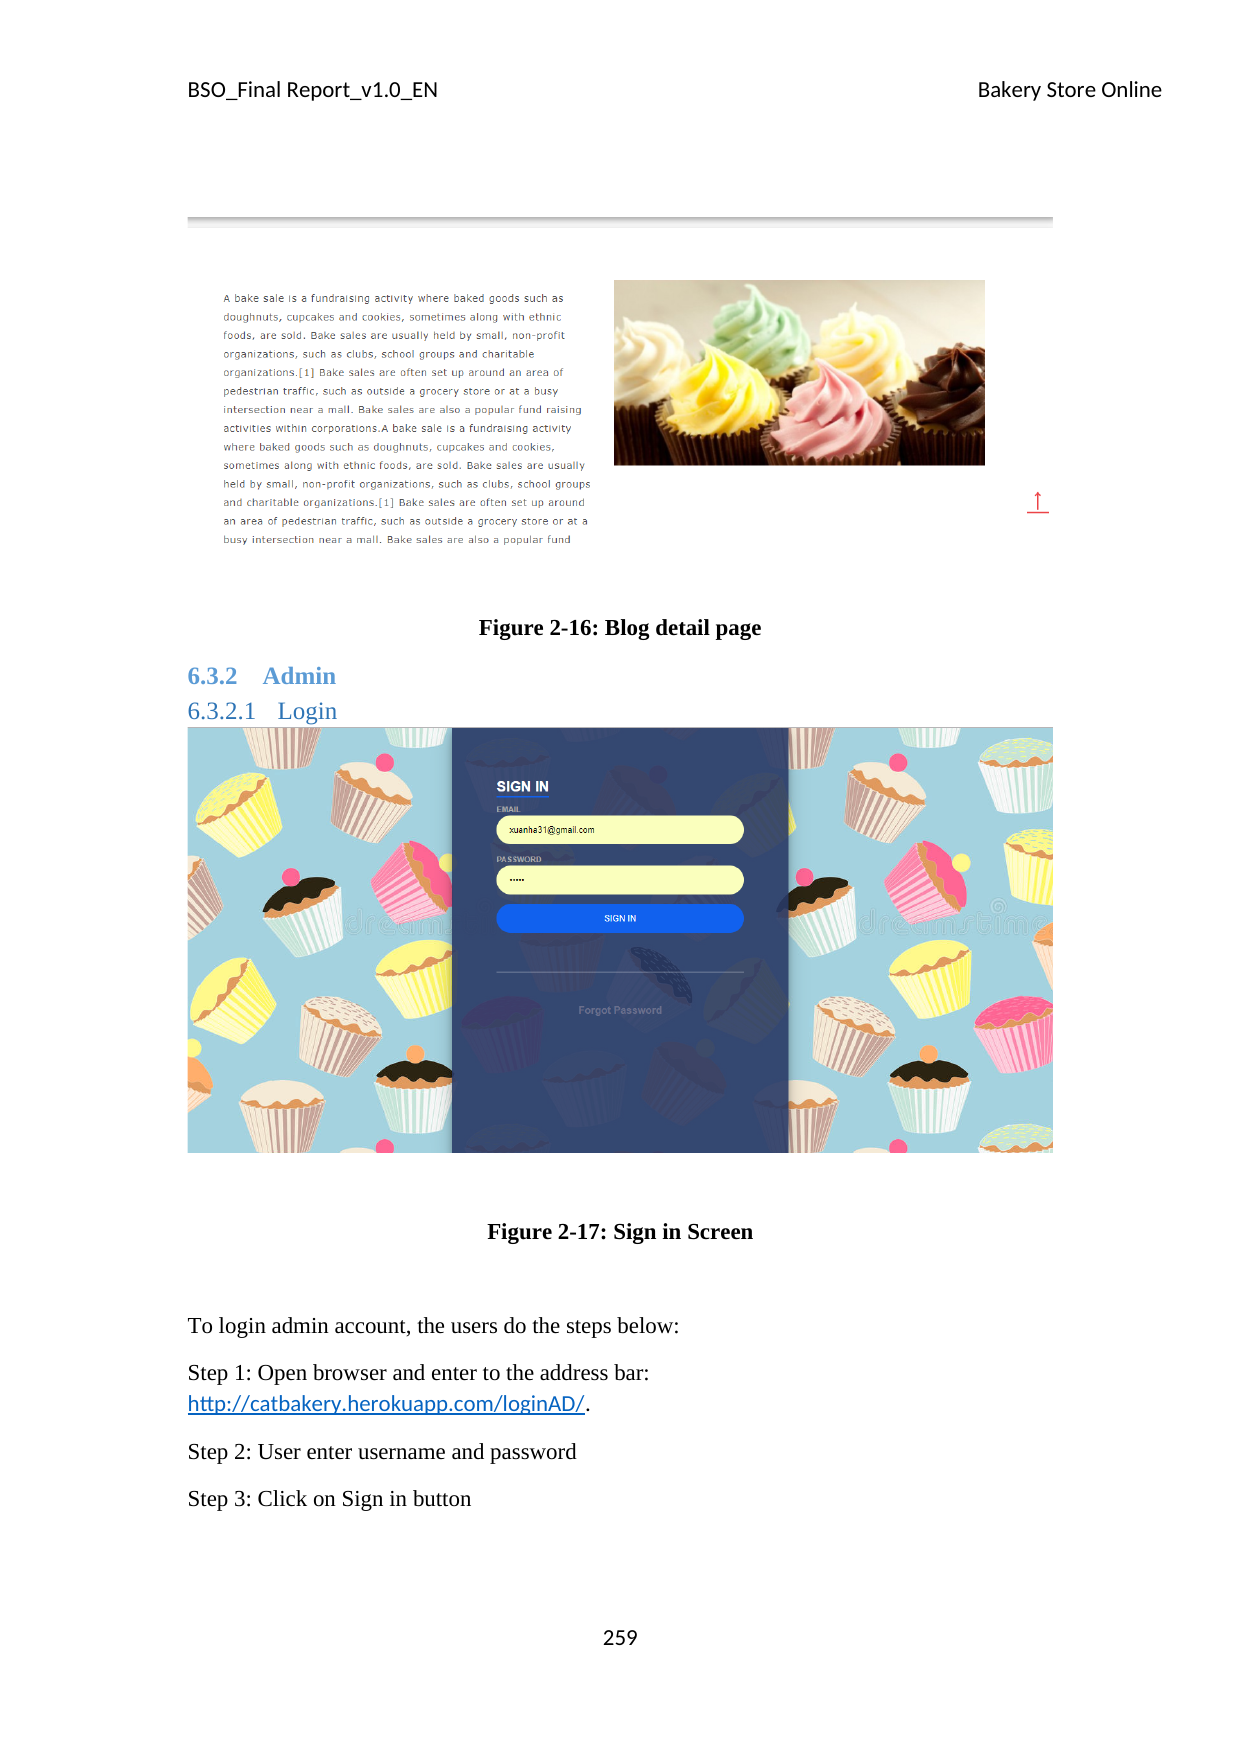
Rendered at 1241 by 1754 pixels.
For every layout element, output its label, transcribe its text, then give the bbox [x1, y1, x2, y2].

text To login admin account, the users do the steps below: [187, 1312, 1053, 1338]
text Figure 2-17: Sign in Screen [187, 1218, 1053, 1244]
subtitle Admin [187, 661, 1053, 690]
picture [187, 727, 1053, 1153]
subtitle Login [187, 696, 1053, 725]
text Step 3: Click on Sign in button [187, 1485, 1053, 1511]
text Figure 2-16: Blog detail page [187, 614, 1053, 641]
text Step 2: User enter username and password [187, 1438, 1053, 1464]
picture [187, 180, 1053, 547]
text Step 1: Open browser and enter to the address bar: http://catbakery.herokuapp.com/loginAD/. [187, 1359, 1053, 1417]
